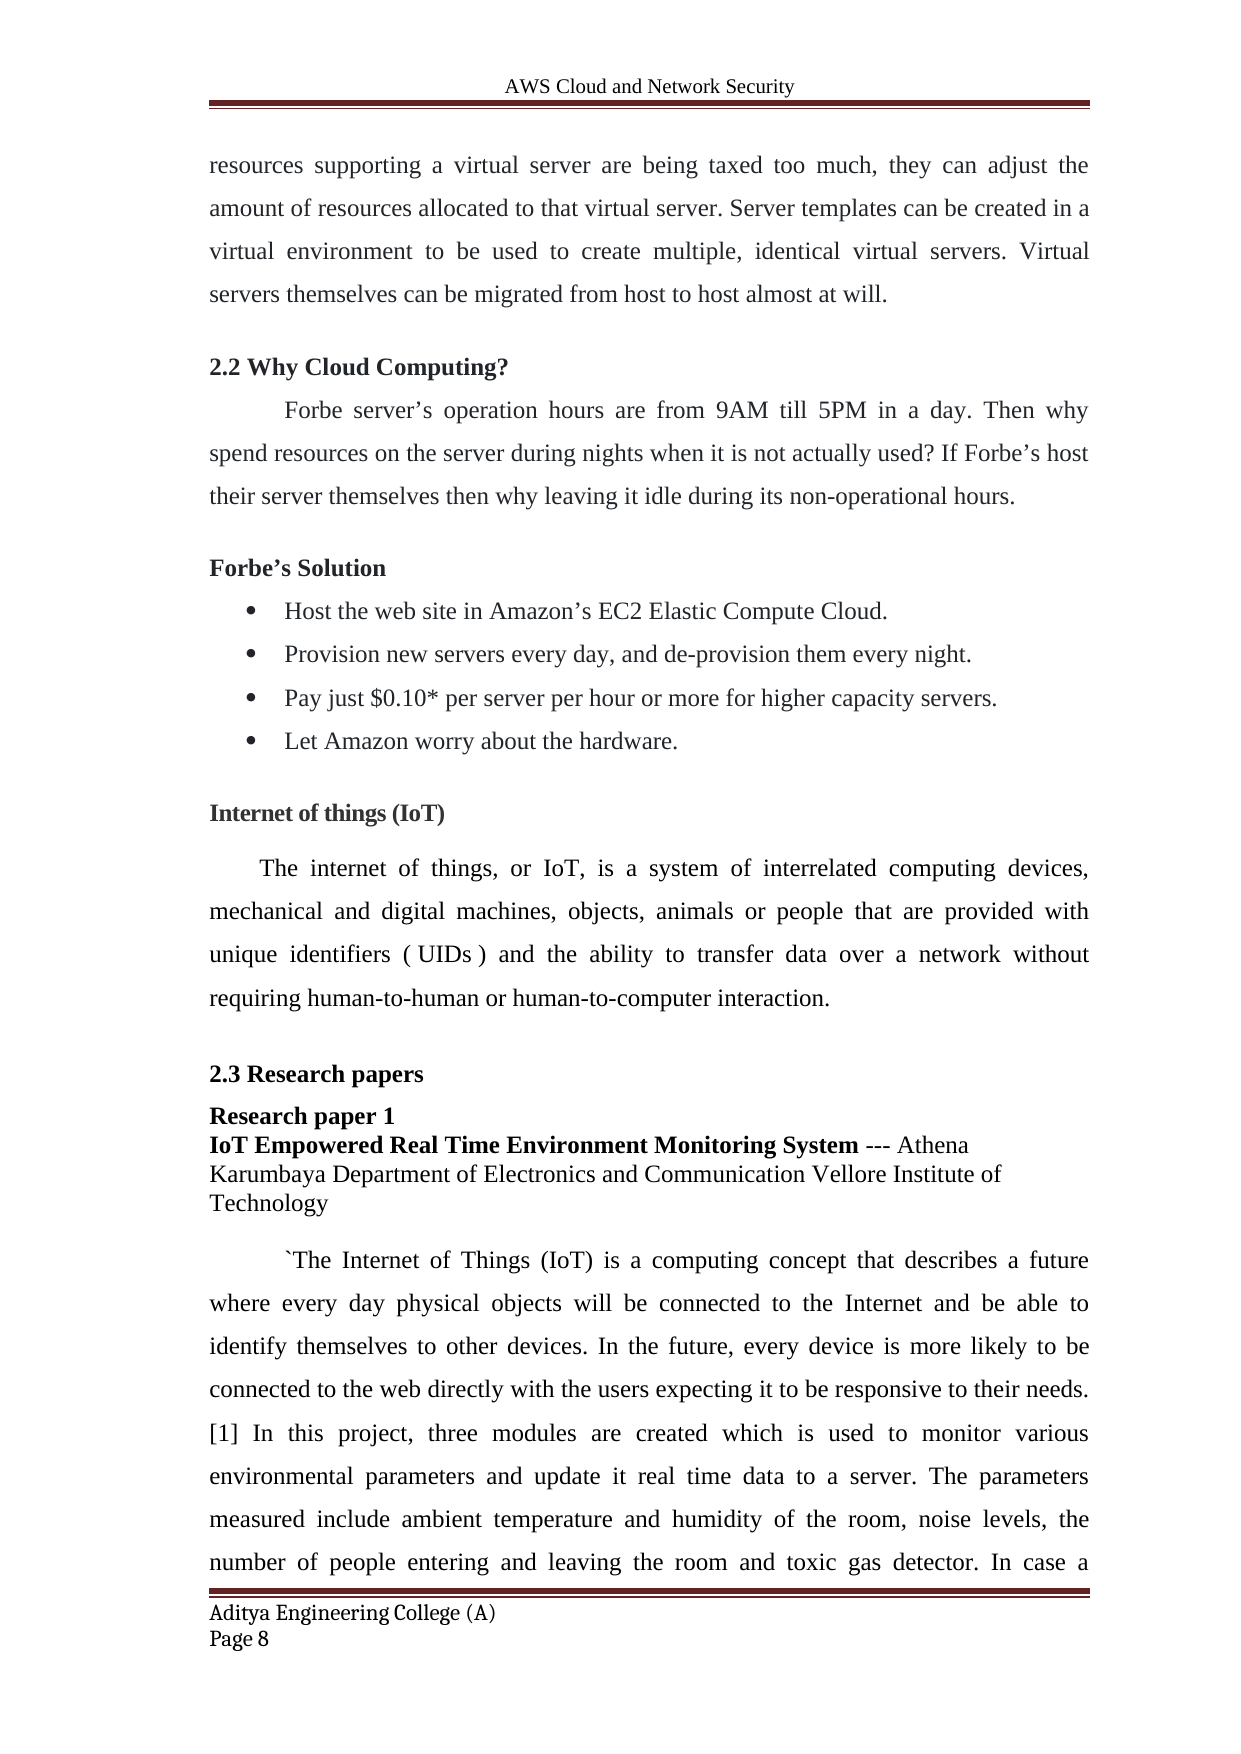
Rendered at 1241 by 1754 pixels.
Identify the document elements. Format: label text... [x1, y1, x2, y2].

text IoT Empowered Real Time Environment Monitoring System --- Athena Karumbaya Department of Electronics and Communication Vellore Institute of Technology [209, 1130, 1090, 1216]
text 2.3 Research papers [209, 1047, 1090, 1088]
text Research paper 1 [209, 1088, 1090, 1130]
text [209, 150, 1090, 308]
text 2.2 Why Cloud Computing? [209, 352, 1090, 380]
list Provision new servers every day, and de-provision them every night. [247, 639, 1090, 668]
text Forbe’s Solution [209, 553, 1090, 582]
list Let Amazon worry about the hardware. [247, 726, 1090, 754]
subtitle Internet of things (IoT) [209, 798, 1090, 826]
list Host the web site in Amazon’s EC2 Elastic Compute Cloud. [247, 596, 1090, 625]
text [209, 1245, 1090, 1576]
text The internet of things, or IoT, is a system of interrelated computing devices, mechanical and digital machines, objects, animals or people that are provided with unique identifiers ( UIDs ) and the ability to transfer data over a network without requiring human-to-human or human-to-computer interaction. [209, 826, 1090, 1011]
text Forbe server’s operation hours are from 9AM till 5PM in a day. Then why spend resources on the server during nights when it is not actually used? If Forbe’s host their server themselves then why leaving it idle during its non-operational hours. [209, 395, 1090, 510]
list Pay just $0.10* per server per hour or more for higher capacity servers. [247, 683, 1090, 711]
